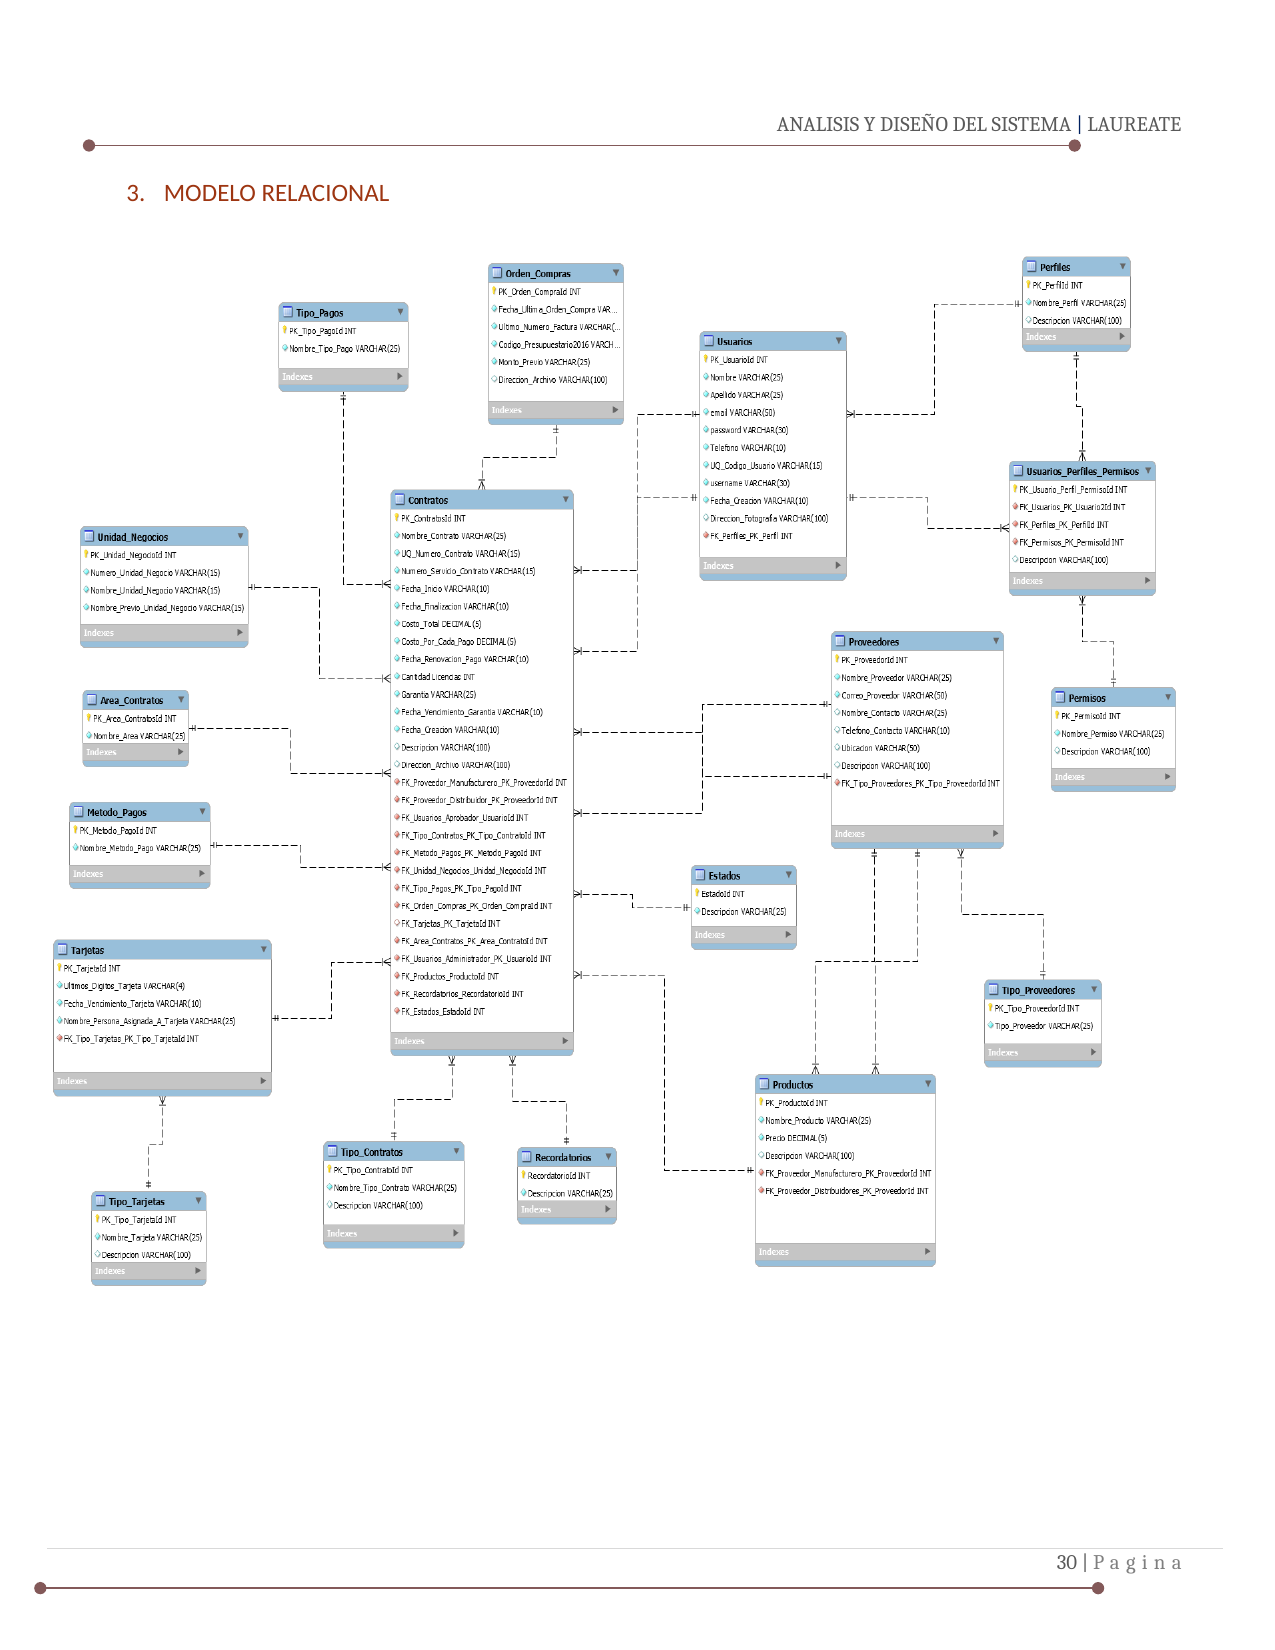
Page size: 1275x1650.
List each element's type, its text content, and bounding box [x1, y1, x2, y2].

picture [46, 248, 1182, 1293]
subtitle Modelo Relacional [126, 177, 1181, 208]
